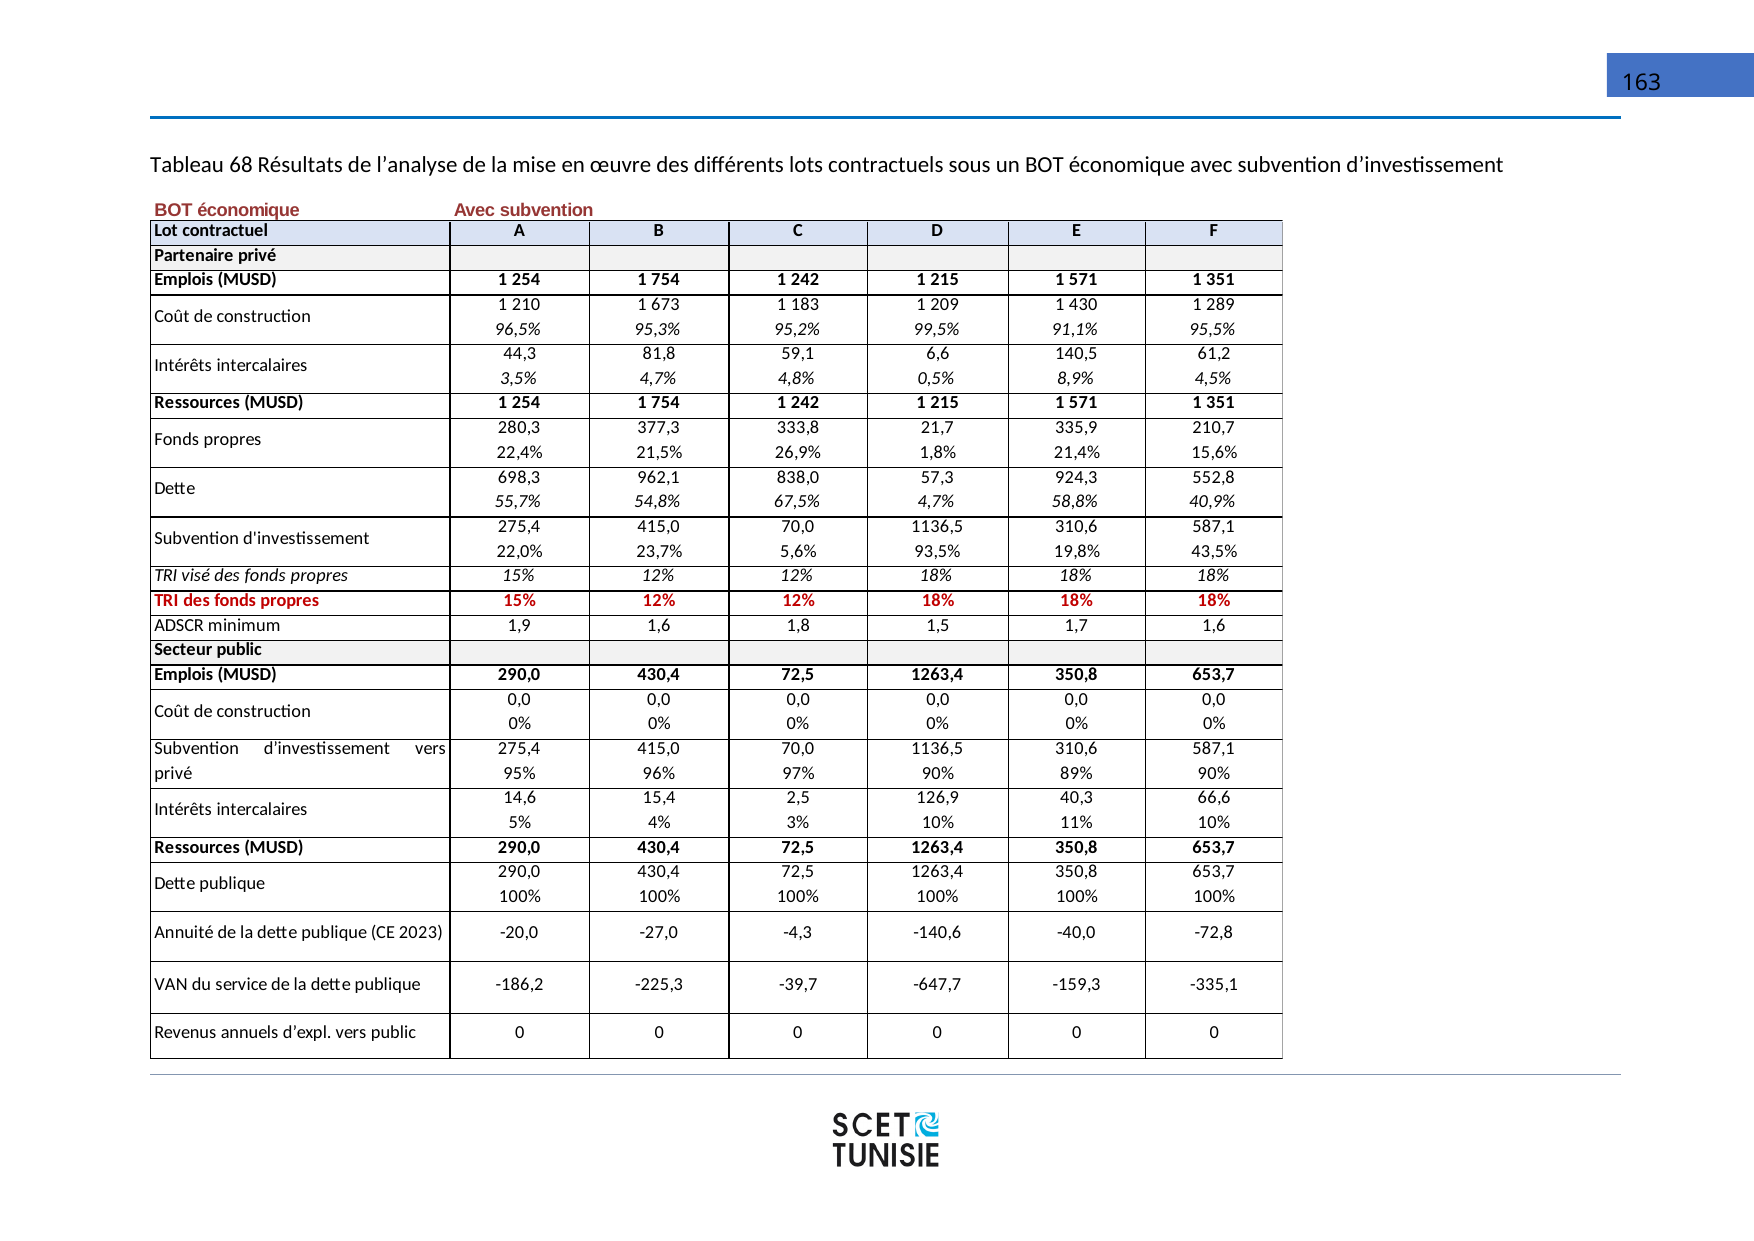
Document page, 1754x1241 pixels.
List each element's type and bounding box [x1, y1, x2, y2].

picture [832, 1112, 939, 1167]
